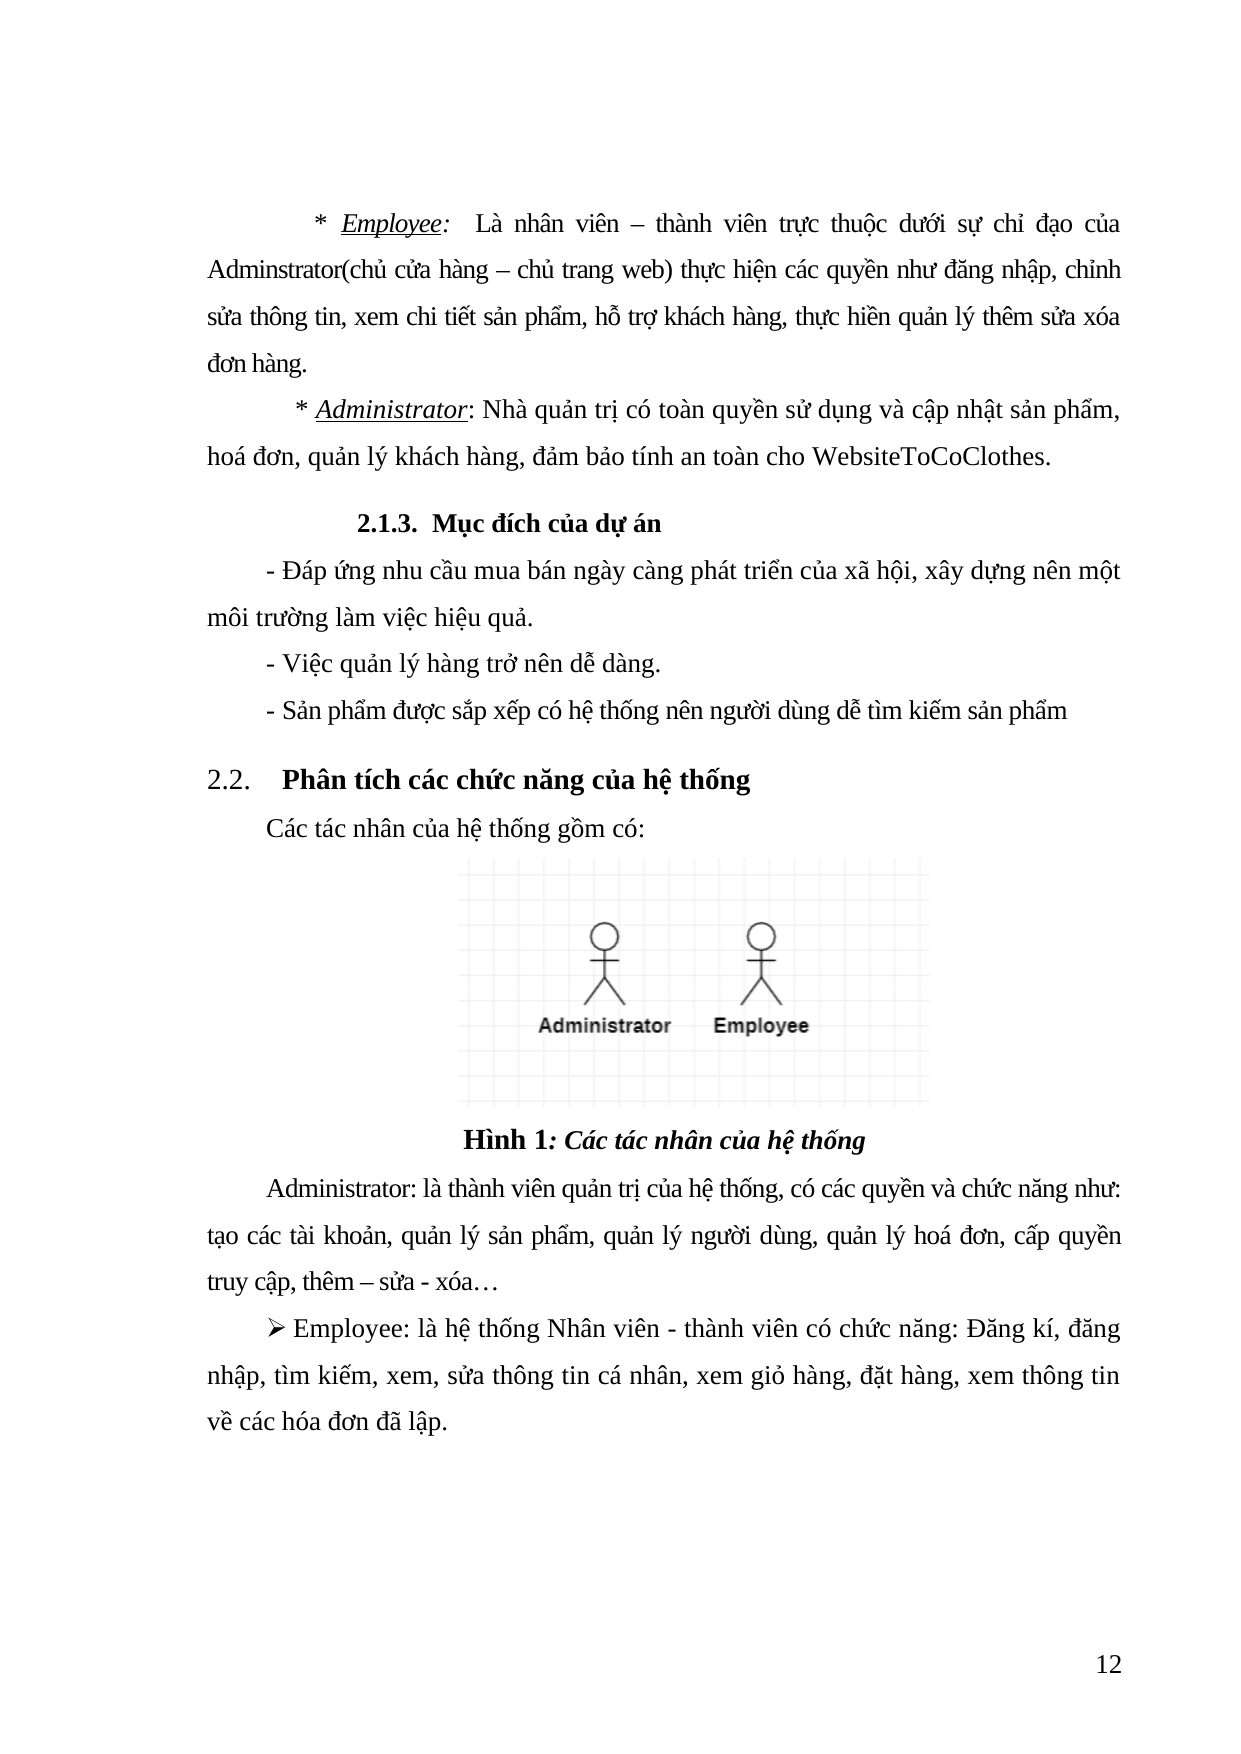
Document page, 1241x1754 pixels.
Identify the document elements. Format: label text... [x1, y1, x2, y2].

text * Administrator: Nhà quản trị có toàn quyền sử dụng và cập nhật sản phẩm, hoá đơn, quản lý khách hàng, đảm bảo tính an toàn cho WebsiteToCoClothes. [207, 393, 1122, 471]
list Employee: là hệ thống Nhân viên - thành viên có chức năng: Đăng kí, đăng nhập, tìm kiếm, xem, sửa thông tin cá nhân, xem giỏ hàng, đặt hàng, xem thông tin về các hóa đơn đã lập. [207, 1312, 1122, 1437]
text Administrator: là thành viên quản trị của hệ thống, có các quyền và chức năng như: tạo các tài khoản, quản lý sản phẩm, quản lý người dùng, quản lý hoá đơn, cấp quyền truy cập, thêm – sửa - xóa… [207, 1172, 1122, 1297]
text * Employee: Là nhân viên – thành viên trực thuộc dưới sự chỉ đạo của Adminstrator(chủ cửa hàng – chủ trang web) thực hiện các quyền như đăng nhập, chỉnh sửa thông tin, xem chi tiết sản phẩm, hỗ trợ khách hàng, thực hiền quản lý thêm sửa xóa đơn hàng. [207, 207, 1122, 378]
list Sản phẩm được sắp xếp có hệ thống nên người dùng dễ tìm kiếm sản phẩm [207, 694, 1122, 725]
subtitle Phân tích các chức năng của hệ thống [207, 762, 1122, 795]
picture [458, 858, 930, 1107]
list Đáp ứng nhu cầu mua bán ngày càng phát triển của xã hội, xây dựng nên một môi trường làm việc hiệu quả. [207, 554, 1122, 632]
list Việc quản lý hàng trở nên dễ dàng. [207, 648, 1122, 679]
text Các tác nhân của hệ thống gồm có: [207, 812, 1122, 843]
subtitle Mục đích của dự án [357, 508, 1122, 539]
